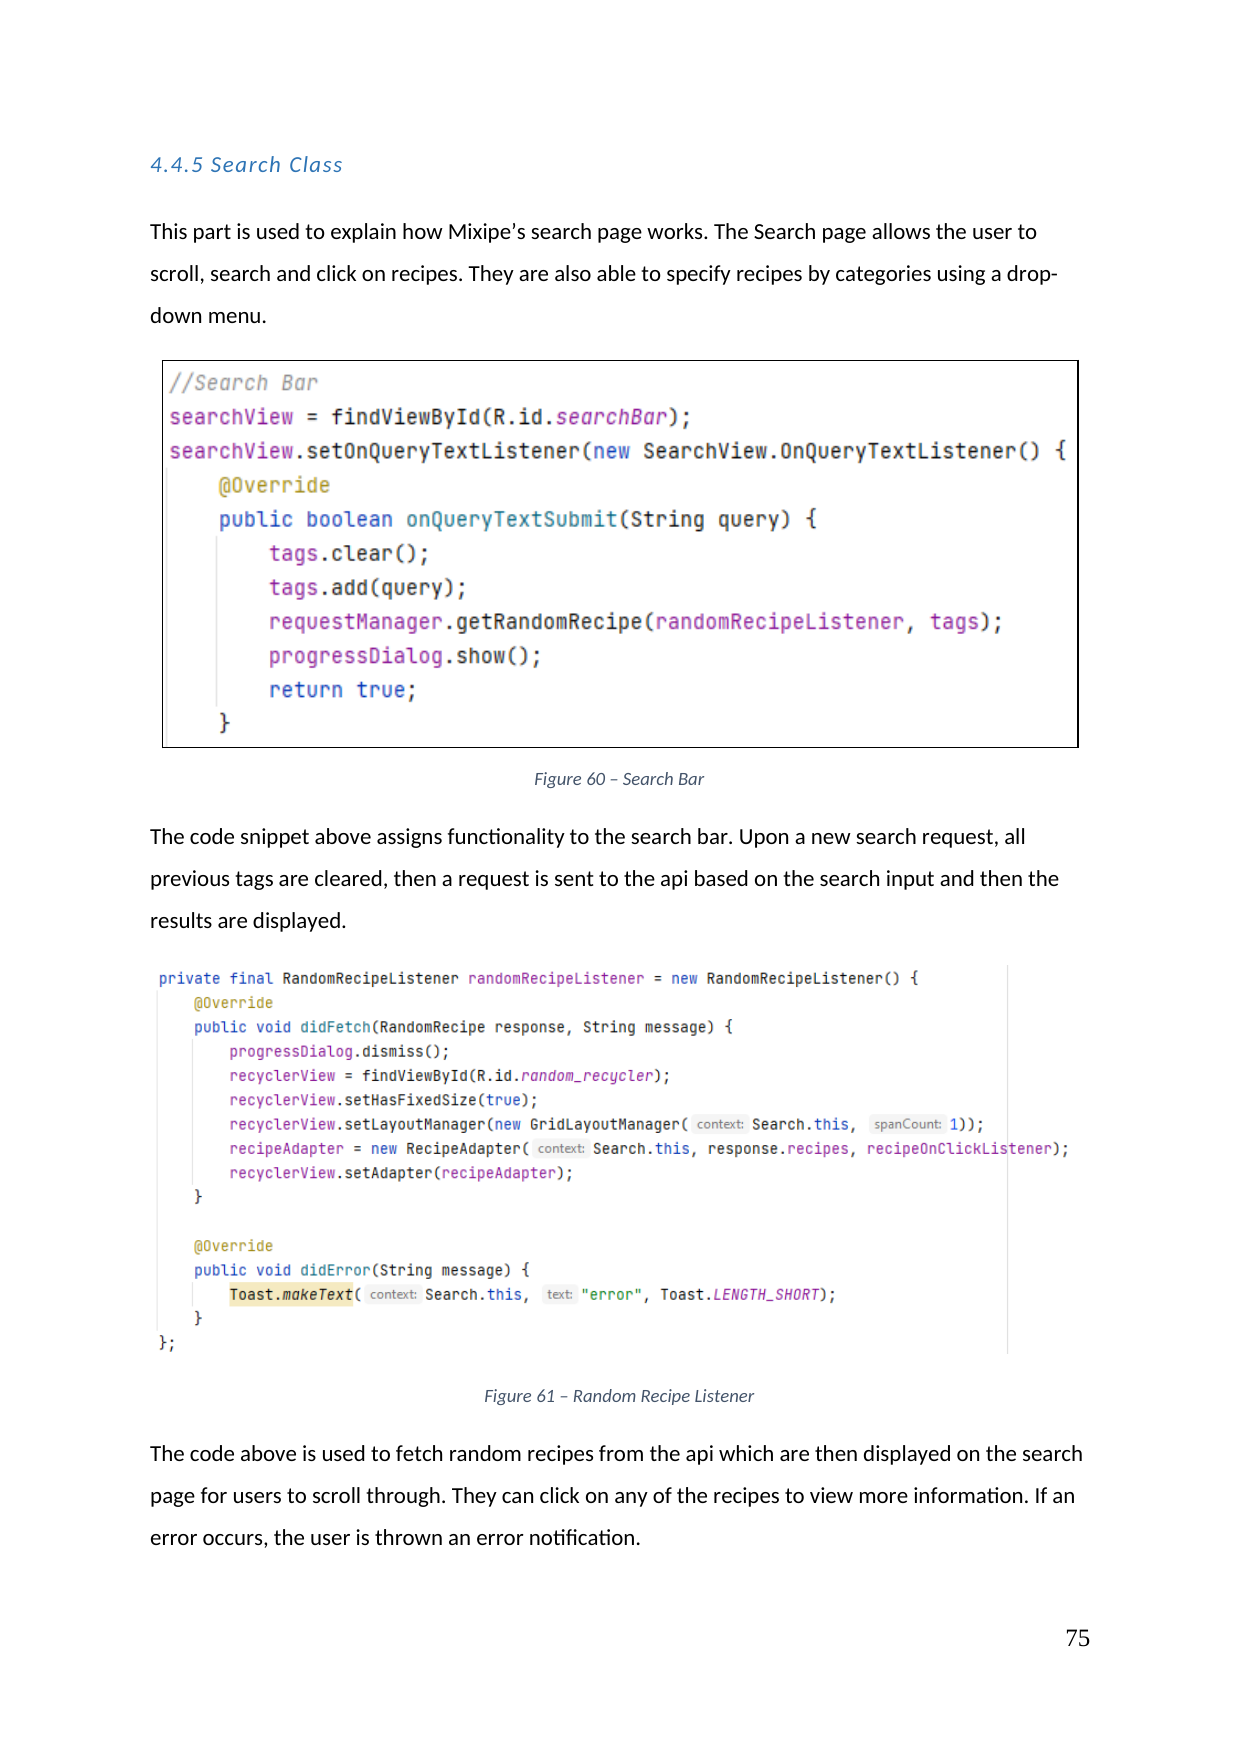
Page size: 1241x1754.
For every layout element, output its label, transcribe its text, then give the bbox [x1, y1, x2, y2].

picture [150, 965, 1091, 1354]
text Figure 60 – Search Bar [150, 767, 1090, 790]
text The code snippet above assigns functionality to the search bar. Upon a new search request, all previous tags are cleared, then a request is sent to the api based on the search input and then the results are displayed. [150, 822, 1090, 934]
text This part is used to explain how Mixipe’s search page works. The Search page allows the user to scroll, search and click on recipes. They are also able to specify recipes by categories using a drop-down menu. [150, 217, 1090, 329]
text The code above is used to fetch random recipes from the api which are then displayed on the search page for users to scroll through. They can click on any of the recipes to view more information. If an error occurs, the user is thrown an error notification. [150, 1439, 1090, 1551]
text Figure 61 – Random Recipe Listener [150, 1384, 1090, 1407]
picture [163, 361, 1077, 747]
subtitle 4.4.5 Search Class [150, 150, 1090, 178]
